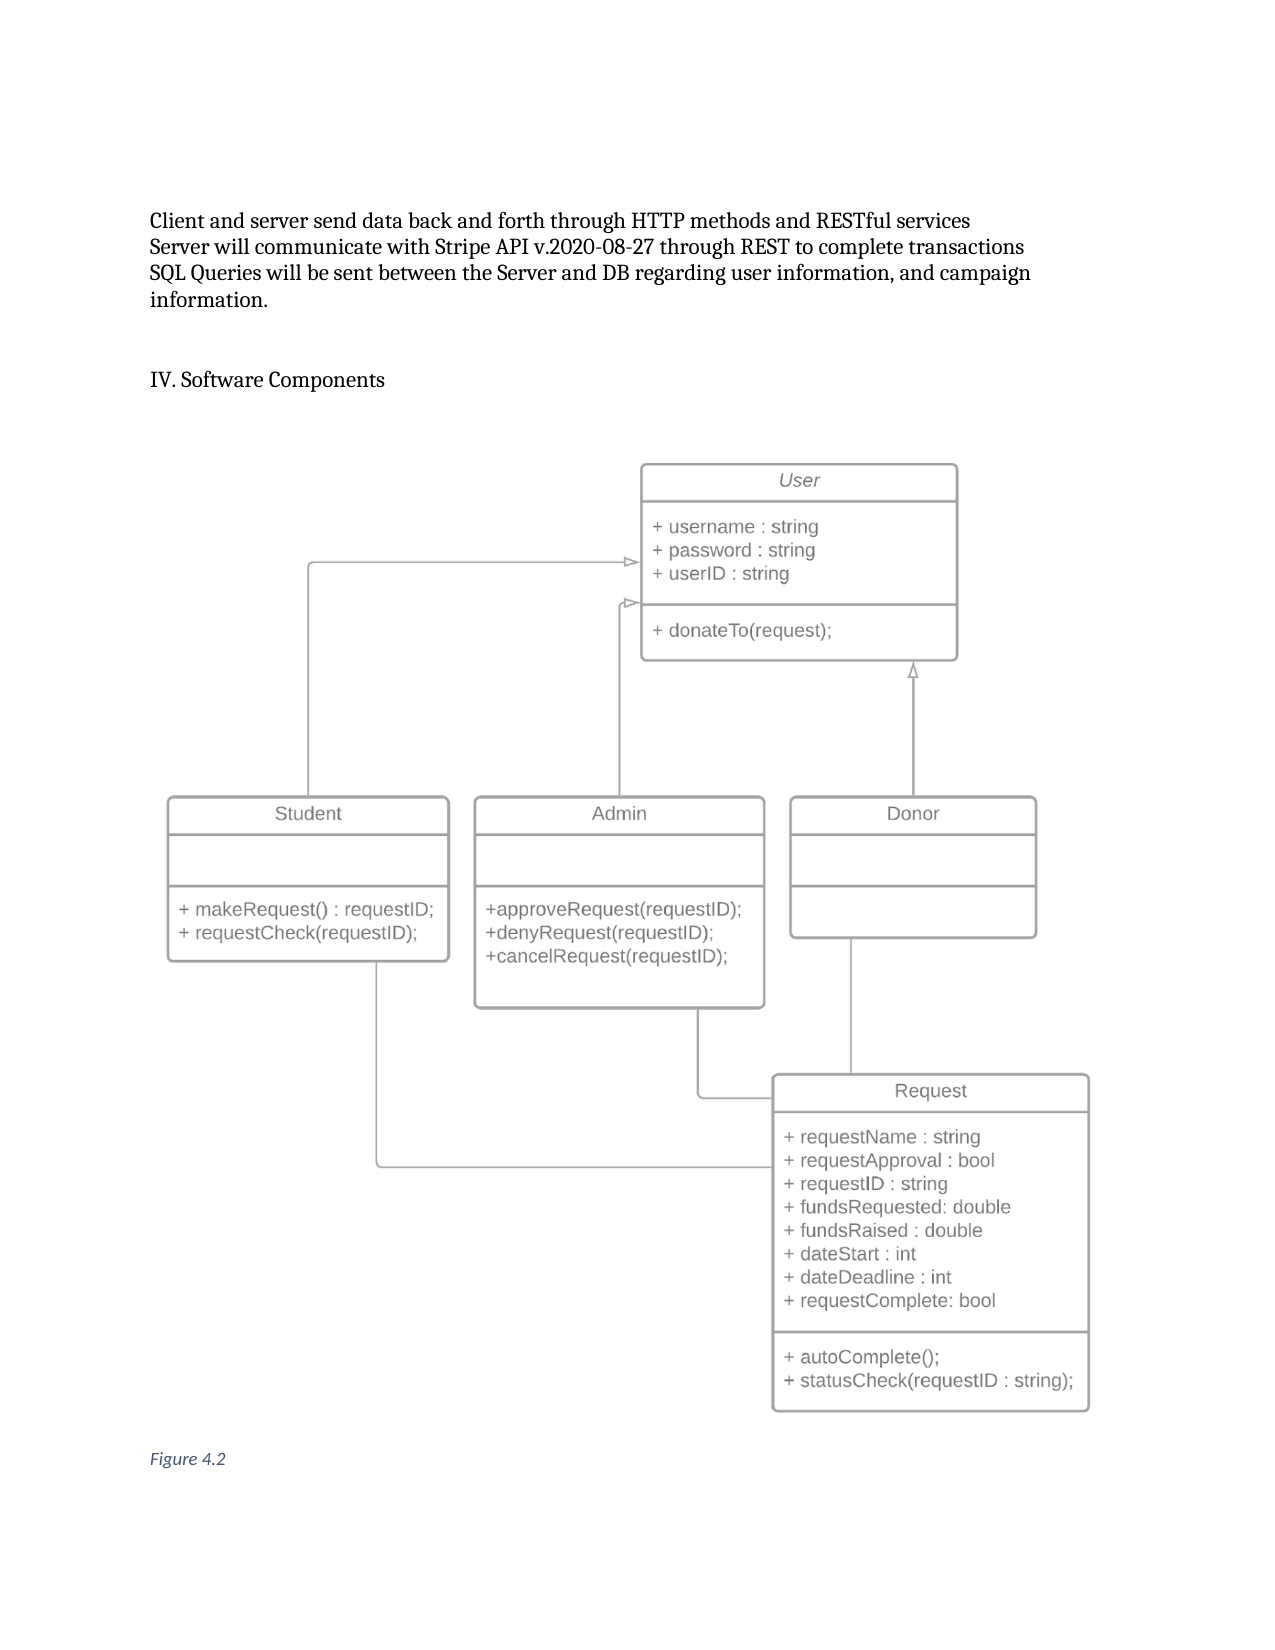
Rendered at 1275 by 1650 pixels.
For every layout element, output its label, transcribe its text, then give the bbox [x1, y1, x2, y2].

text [150, 150, 1125, 234]
text SQL Queries will be sent between the Server and DB regarding user information, and campaign information. [150, 260, 1125, 313]
text Figure 4.2 [150, 1448, 1125, 1470]
text IV. Software Components [150, 367, 1125, 393]
picture [150, 421, 1125, 1448]
text Server will communicate with Stripe API v.2020-08-27 through REST to complete transactions [150, 234, 1125, 260]
